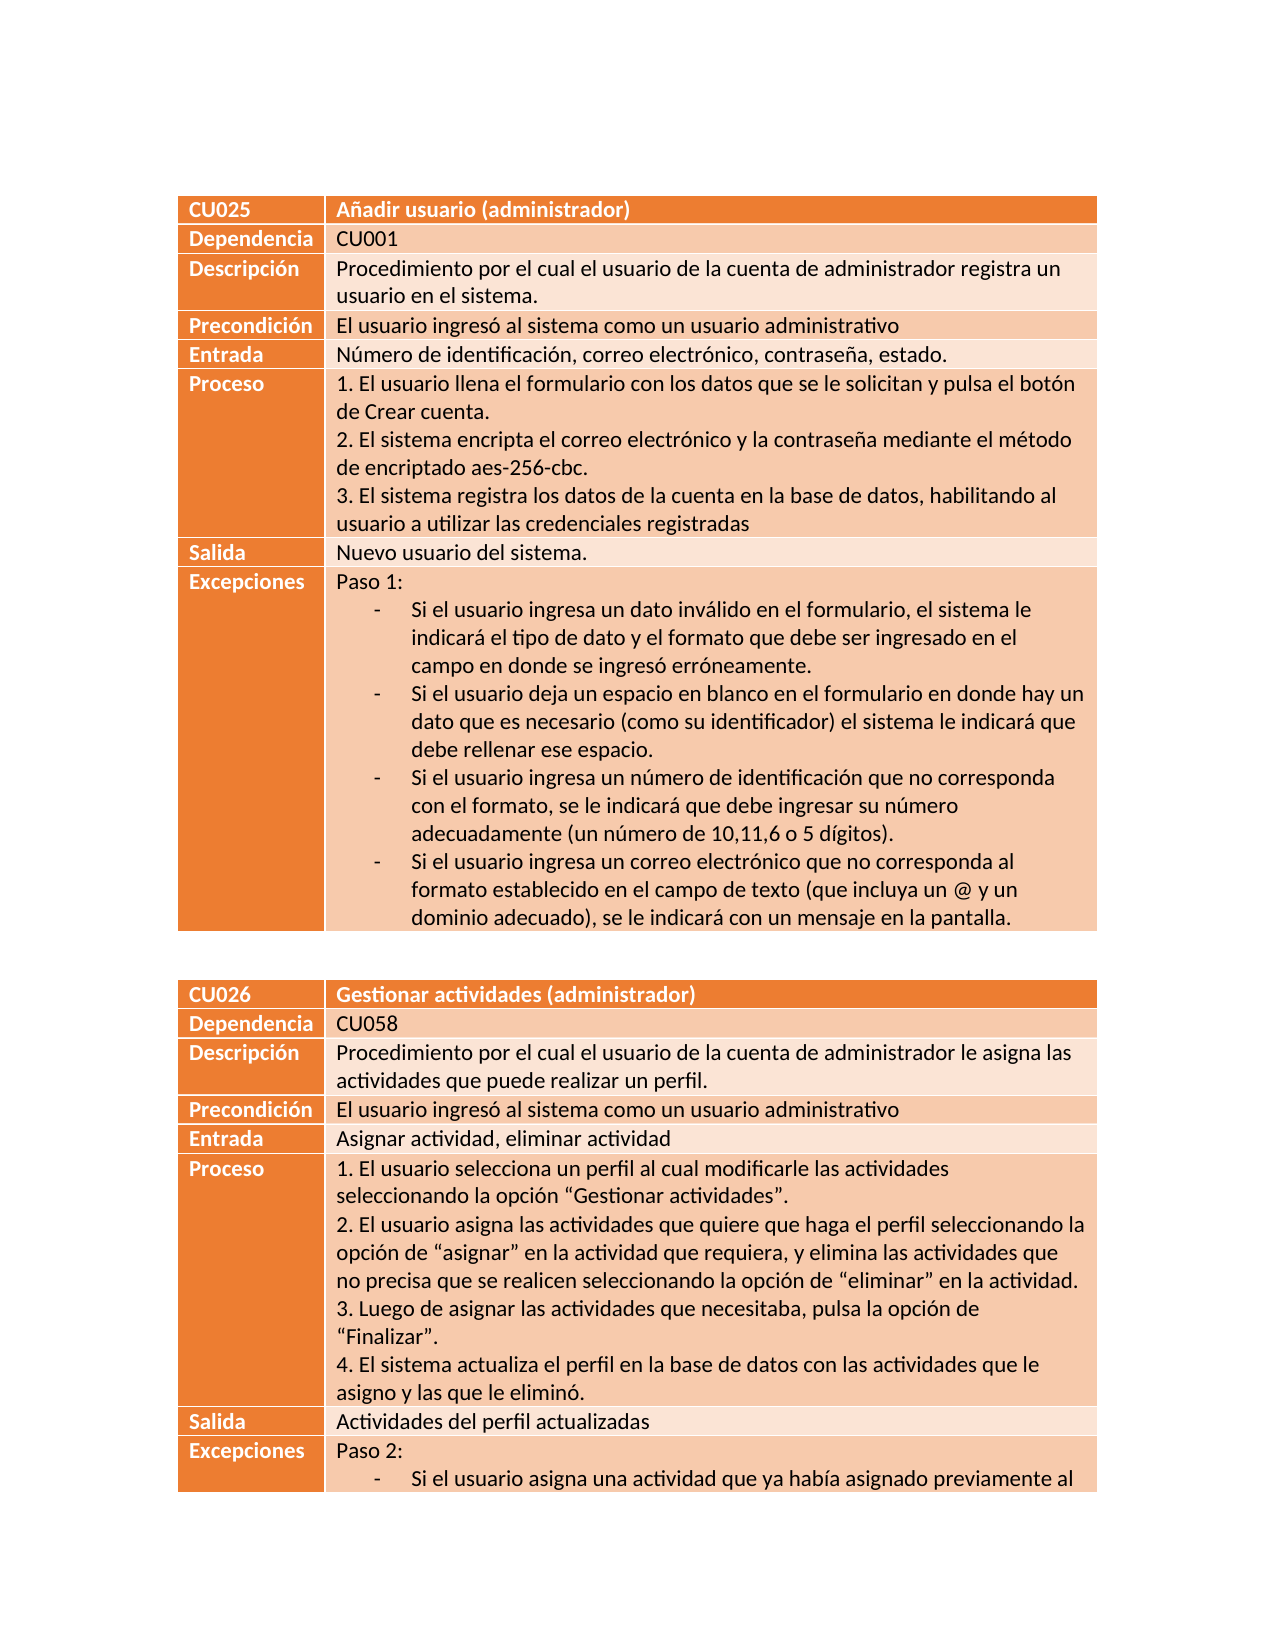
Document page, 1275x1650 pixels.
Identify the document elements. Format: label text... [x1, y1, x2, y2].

table_cell Dependencia [178, 225, 324, 253]
table_header CU026 [178, 980, 324, 1008]
table_cell Nuevo usuario del sistema. [326, 538, 1097, 566]
table_cell Descripción [178, 1039, 324, 1094]
table_header Gestionar actividades (administrador) [326, 980, 1097, 1008]
table_cell Descripción [178, 254, 324, 310]
table_cell Excepciones [178, 1436, 324, 1492]
table_cell Procedimiento por el cual el usuario de la cuenta de administrador le asigna las actividades que puede realizar un perfil. [326, 1039, 1097, 1094]
table_cell Procedimiento por el cual el usuario de la cuenta de administrador registra un usuario en el sistema. [326, 254, 1097, 310]
table_cell Paso 1: Si el usuario ingresa un dato inválido en el formulario, el sistema le indicará el tipo de dato y el formato que debe ser ingresado en el campo en donde se ingresó erróneamente. Si el usuario deja un espacio en blanco en el formulario en donde hay un dato que es necesario (como su identificador) el sistema le indicará que debe rellenar ese espacio. Si el usuario ingresa un número de identificación que no corresponda con el formato, se le indicará que debe ingresar su número adecuadamente (un número de 10,11,6 o 5 dígitos). Si el usuario ingresa un correo electrónico que no corresponda al formato establecido en el campo de texto (que incluya un @ y un dominio adecuado), se le indicará con un mensaje en la pantalla. [326, 567, 1097, 931]
table_cell Asignar actividad, eliminar actividad [326, 1125, 1097, 1153]
table_cell Dependencia [178, 1009, 324, 1037]
table_cell 1. El usuario llena el formulario con los datos que se le solicitan y pulsa el botón de Crear cuenta. 2. El sistema encripta el correo electrónico y la contraseña mediante el método de encriptado aes-256-cbc. 3. El sistema registra los datos de la cuenta en la base de datos, habilitando al usuario a utilizar las credenciales registradas [326, 369, 1097, 537]
table_header Añadir usuario (administrador) [326, 196, 1097, 223]
table_cell El usuario ingresó al sistema como un usuario administrativo [326, 311, 1097, 339]
table_cell Excepciones [178, 567, 324, 931]
table_cell CU001 [326, 225, 1097, 253]
table_cell Número de identificación, correo electrónico, contraseña, estado. [326, 340, 1097, 368]
table_cell Proceso [178, 1154, 324, 1406]
table_header CU025 [178, 196, 324, 223]
table_cell Salida [178, 538, 324, 566]
table_cell Proceso [178, 369, 324, 537]
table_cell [326, 1436, 1097, 1492]
table_cell CU058 [326, 1009, 1097, 1037]
table_cell El usuario ingresó al sistema como un usuario administrativo [326, 1096, 1097, 1123]
table_cell 1. El usuario selecciona un perfil al cual modificarle las actividades seleccionando la opción “Gestionar actividades”. 2. El usuario asigna las actividades que quiere que haga el perfil seleccionando la opción de “asignar” en la actividad que requiera, y elimina las actividades que no precisa que se realicen seleccionando la opción de “eliminar” en la actividad. 3. Luego de asignar las actividades que necesitaba, pulsa la opción de “Finalizar”. 4. El sistema actualiza el perfil en la base de datos con las actividades que le asigno y las que le eliminó. [326, 1154, 1097, 1406]
table_cell Entrada [178, 340, 324, 368]
table_cell Salida [178, 1407, 324, 1435]
table_cell Actividades del perfil actualizadas [326, 1407, 1097, 1435]
table_cell Precondición [178, 311, 324, 339]
table_cell Entrada [178, 1125, 324, 1153]
table_cell Precondición [178, 1096, 324, 1123]
